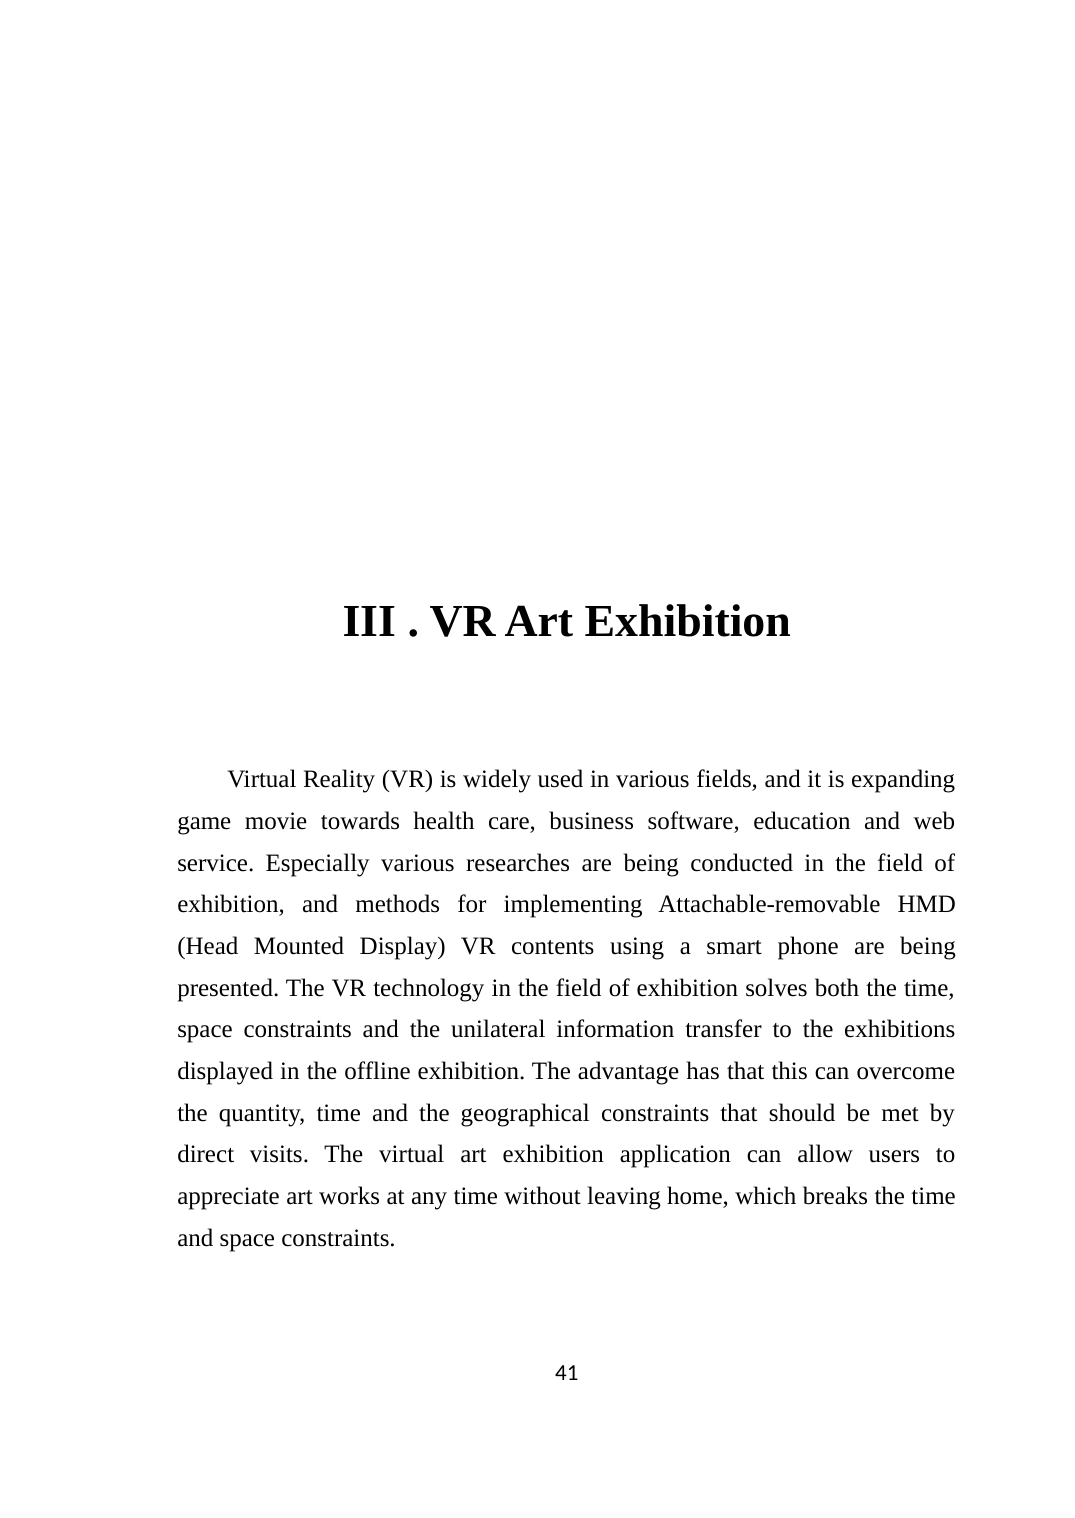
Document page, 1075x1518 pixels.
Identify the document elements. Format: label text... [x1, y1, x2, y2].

text . VR Art Exhibition [177, 593, 956, 646]
text Virtual Reality (VR) is widely used in various fields, and it is expanding game movie towards health care, business software, education and web service. Especially various researches are being conducted in the field of exhibition, and methods for implementing Attachable-removable HMD (Head Mounted Display) VR contents using a smart phone are being presented. The VR technology in the field of exhibition solves both the time, space constraints and the unilateral information transfer to the exhibitions displayed in the offline exhibition. The advantage has that this can overcome the quantity, time and the geographical constraints that should be met by direct visits. The virtual art exhibition application can allow users to appreciate art works at any time without leaving home, which breaks the time and space constraints. [177, 754, 956, 1254]
